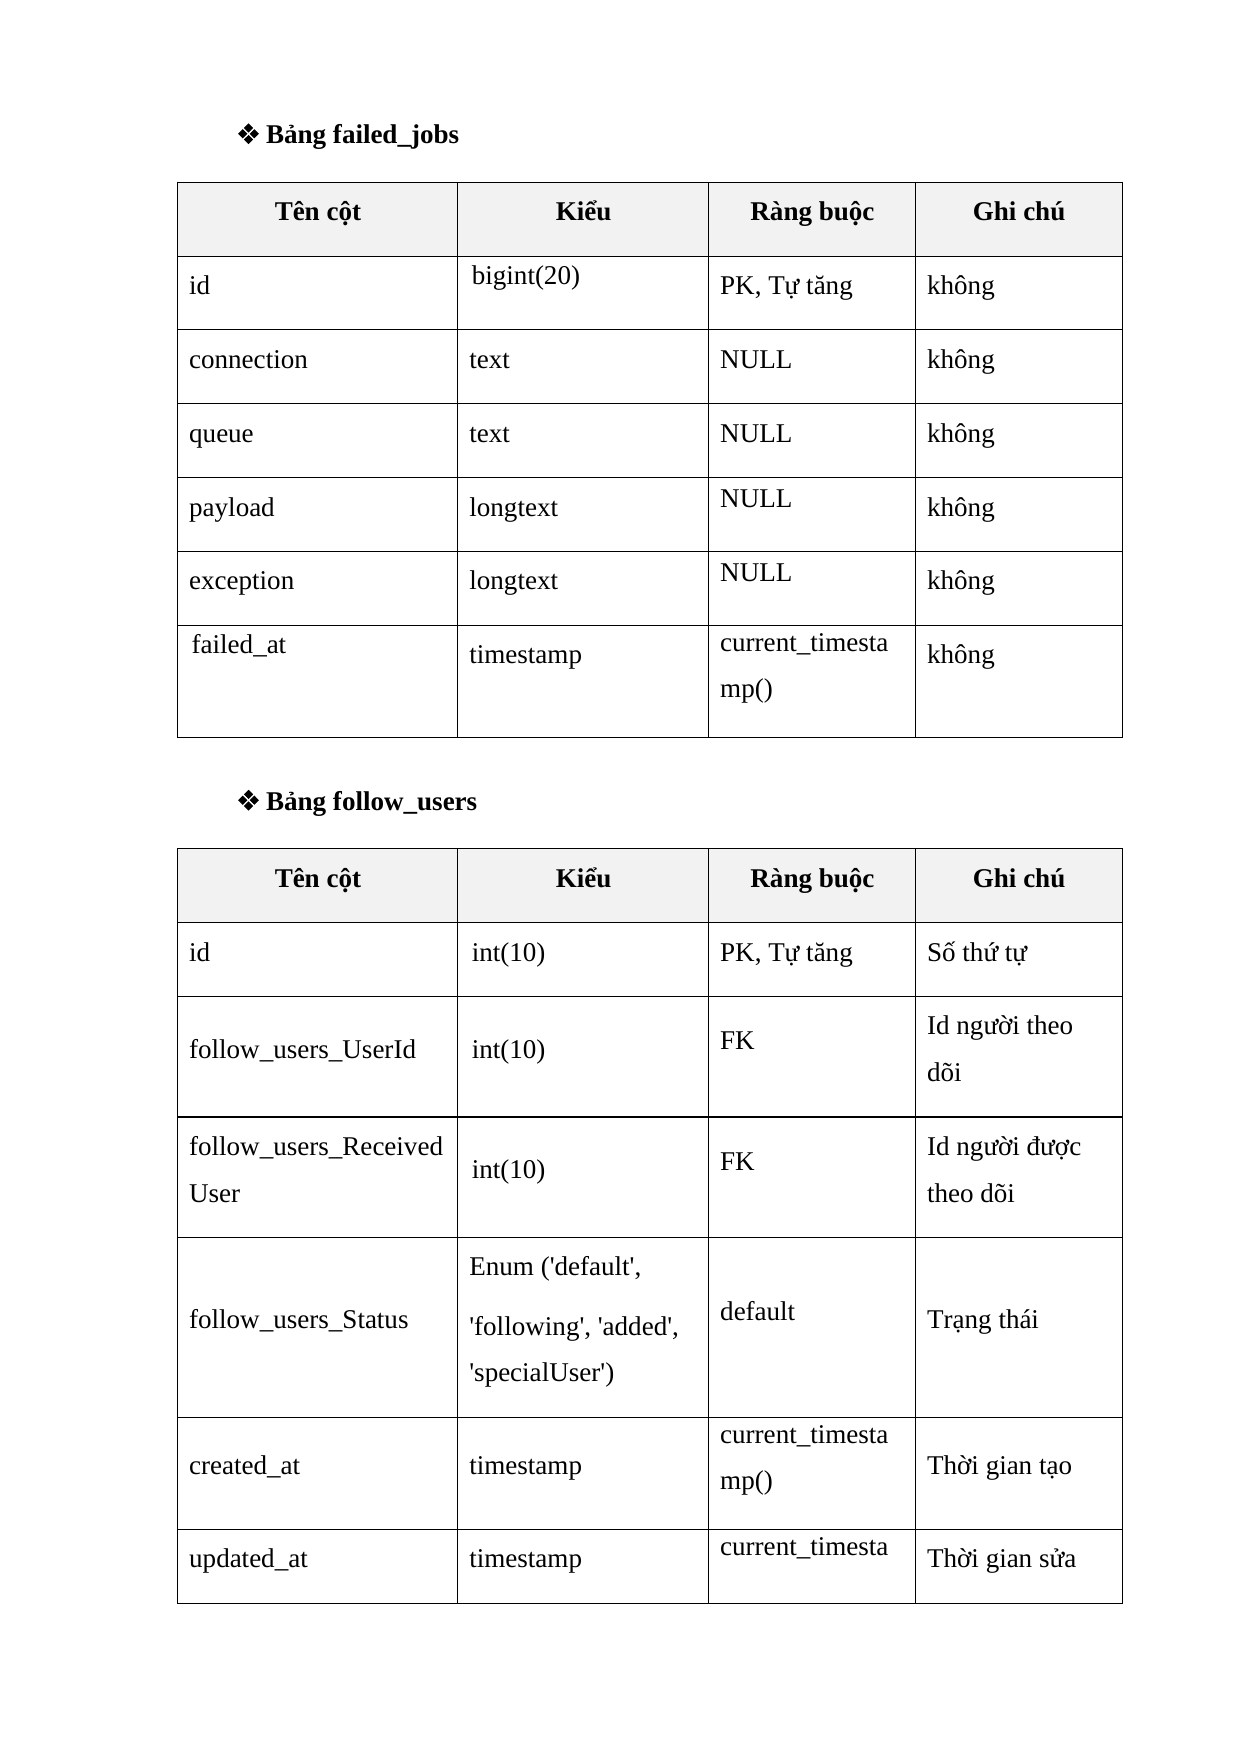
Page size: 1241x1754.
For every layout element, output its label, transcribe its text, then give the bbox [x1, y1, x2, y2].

table_header Kiểu [458, 183, 708, 256]
table_cell follow_users_UserId [178, 997, 457, 1116]
table_cell Thời gian sửa [916, 1530, 1122, 1603]
table_cell Trạng thái [916, 1238, 1122, 1417]
table_cell không [916, 478, 1122, 551]
table_header Ràng buộc [709, 183, 915, 256]
table_cell PK, Tự tăng [709, 923, 915, 996]
table_cell exception [178, 552, 457, 625]
table_cell FK [709, 1118, 915, 1237]
list Bảng failed_jobs [236, 118, 1122, 149]
table_header Ghi chú [916, 849, 1122, 922]
table_header Tên cột [178, 183, 457, 256]
table_header Kiểu [458, 849, 708, 922]
table_cell current_timestamp() [709, 626, 915, 737]
table_cell default [709, 1238, 915, 1417]
table_cell created_at [178, 1418, 457, 1529]
table_cell Enum ('default', 'following', 'added', 'specialUser') [458, 1238, 708, 1417]
table_header Tên cột [178, 849, 457, 922]
table_cell current_timestamp() [709, 1530, 915, 1603]
table_cell text [458, 330, 708, 403]
table_cell NULL [709, 478, 915, 551]
table_cell không [916, 257, 1122, 329]
table_cell queue [178, 404, 457, 477]
table_cell không [916, 552, 1122, 625]
table_cell không [916, 626, 1122, 737]
table_cell int(10) [458, 1118, 708, 1237]
table_header Ghi chú [916, 183, 1122, 256]
table_cell Số thứ tự [916, 923, 1122, 996]
table_cell PK, Tự tăng [709, 257, 915, 329]
table_cell Id người được theo dõi [916, 1118, 1122, 1237]
table_cell longtext [458, 552, 708, 625]
table_cell Id người theo dõi [916, 997, 1122, 1116]
table_cell id [178, 257, 457, 329]
table_cell không [916, 404, 1122, 477]
table_cell failed_at [178, 626, 457, 737]
table_cell timestamp [458, 626, 708, 737]
table_cell updated_at [178, 1530, 457, 1603]
table_cell payload [178, 478, 457, 551]
table_cell int(10) [458, 997, 708, 1116]
table_cell follow_users_Status [178, 1238, 457, 1417]
table_cell follow_users_ReceivedUser [178, 1118, 457, 1237]
table_cell NULL [709, 330, 915, 403]
table_cell id [178, 923, 457, 996]
table_cell longtext [458, 478, 708, 551]
table_cell current_timestamp() [709, 1418, 915, 1529]
table_cell NULL [709, 404, 915, 477]
table_cell text [458, 404, 708, 477]
table_cell timestamp [458, 1418, 708, 1529]
table_cell không [916, 330, 1122, 403]
table_cell FK [709, 997, 915, 1116]
table_cell timestamp [458, 1530, 708, 1603]
table_header Ràng buộc [709, 849, 915, 922]
list Bảng follow_users [236, 785, 1122, 816]
table_cell int(10) [458, 923, 708, 996]
table_cell Thời gian tạo [916, 1418, 1122, 1529]
table_cell bigint(20) [458, 257, 708, 329]
table_cell connection [178, 330, 457, 403]
table_cell NULL [709, 552, 915, 625]
